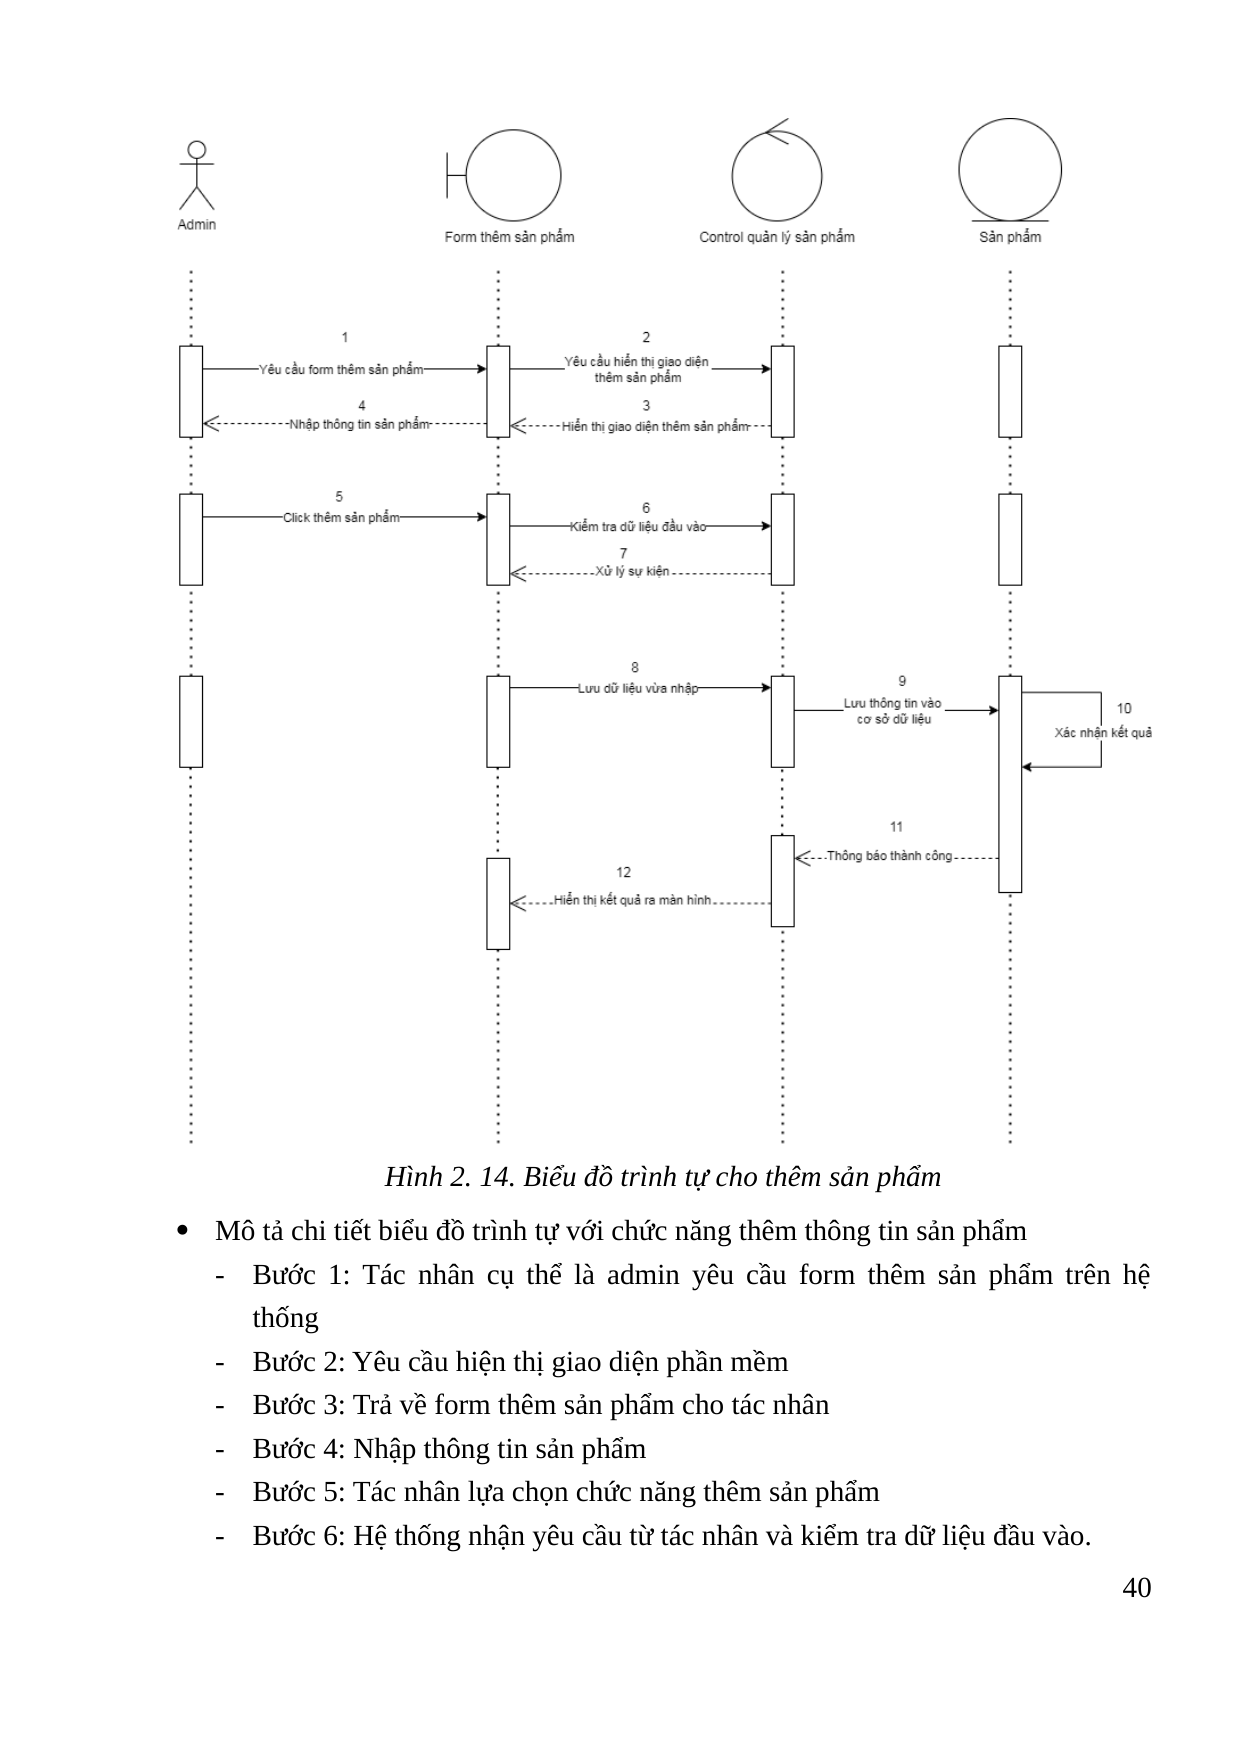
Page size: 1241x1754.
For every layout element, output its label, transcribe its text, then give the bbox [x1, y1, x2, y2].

list Bước 2: Yêu cầu hiện thị giao diện phần mềm [215, 1344, 1152, 1377]
list Bước 6: Hệ thống nhận yêu cầu từ tác nhân và kiểm tra dữ liệu đầu vào. [215, 1518, 1152, 1552]
list Bước 3: Trả về form thêm sản phẩm cho tác nhân [215, 1387, 1152, 1421]
text Hình 2. 14. Biểu đồ trình tự cho thêm sản phẩm [177, 1159, 1152, 1192]
list Bước 1: Tác nhân cụ thể là admin yêu cầu form thêm sản phẩm trên hệ thống [215, 1257, 1152, 1334]
picture [177, 118, 1152, 1147]
list Mô tả chi tiết biểu đồ trình tự với chức năng thêm thông tin sản phẩm [177, 1213, 1152, 1247]
list Bước 4: Nhập thông tin sản phẩm [215, 1431, 1152, 1464]
list Bước 5: Tác nhân lựa chọn chức năng thêm sản phẩm [215, 1474, 1152, 1508]
